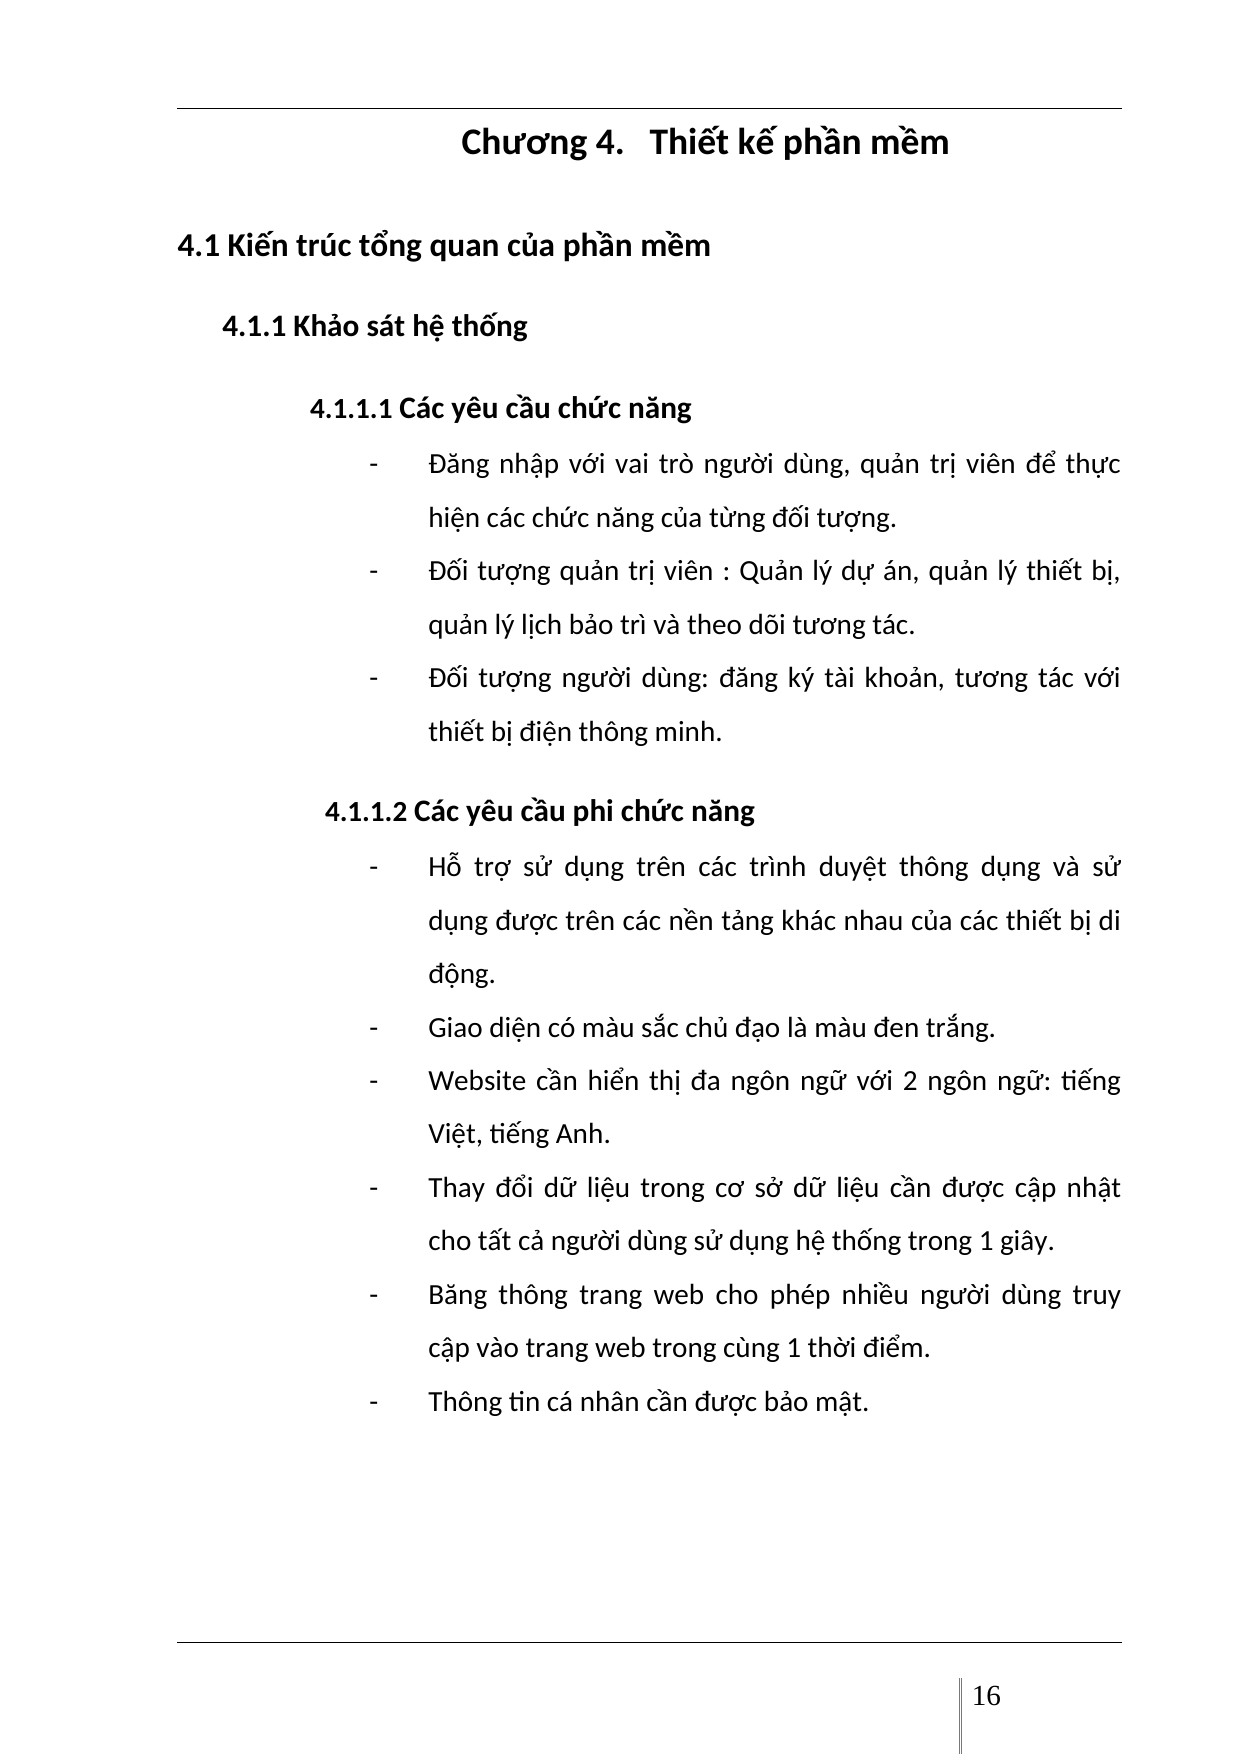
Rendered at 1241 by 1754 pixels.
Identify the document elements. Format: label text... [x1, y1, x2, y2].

list Băng thông trang web cho phép nhiều người dùng truy cập vào trang web trong cùng 1 thời điểm. [369, 1276, 1122, 1365]
list Thay đổi dữ liệu trong cơ sở dữ liệu cần được cập nhật cho tất cả người dùng sử dụng hệ thống trong 1 giây. [369, 1169, 1122, 1258]
list Hỗ trợ sử dụng trên các trình duyệt thông dụng và sử dụng được trên các nền tảng khác nhau của các thiết bị di động. [369, 848, 1122, 991]
subtitle 4.1.1.1 Các yêu cầu chức năng [252, 388, 1122, 427]
list Đối tượng quản trị viên : Quản lý dự án, quản lý thiết bị, quản lý lịch bảo trì và theo dõi tương tác. [369, 552, 1122, 642]
list Đối tượng người dùng: đăng ký tài khoản, tương tác với thiết bị điện thông minh. [369, 659, 1122, 748]
subtitle 4.1.1.2 Các yêu cầu phi chức năng [252, 791, 1122, 829]
subtitle 4.1.1 Khảo sát hệ thống [177, 306, 1122, 344]
list Giao diện có màu sắc chủ đạo là màu đen trắng. [369, 1009, 1122, 1044]
list Thông tin cá nhân cần được bảo mật. [369, 1383, 1122, 1418]
subtitle Thiết kế phần mềm [289, 118, 1122, 164]
list Website cần hiển thị đa ngôn ngữ với 2 ngôn ngữ: tiếng Việt, tiếng Anh. [369, 1062, 1122, 1151]
list Đăng nhập với vai trò người dùng, quản trị viên để thực hiện các chức năng của từng đối tượng. [369, 446, 1122, 535]
subtitle 4.1 Kiến trúc tổng quan của phần mềm [177, 224, 1122, 265]
